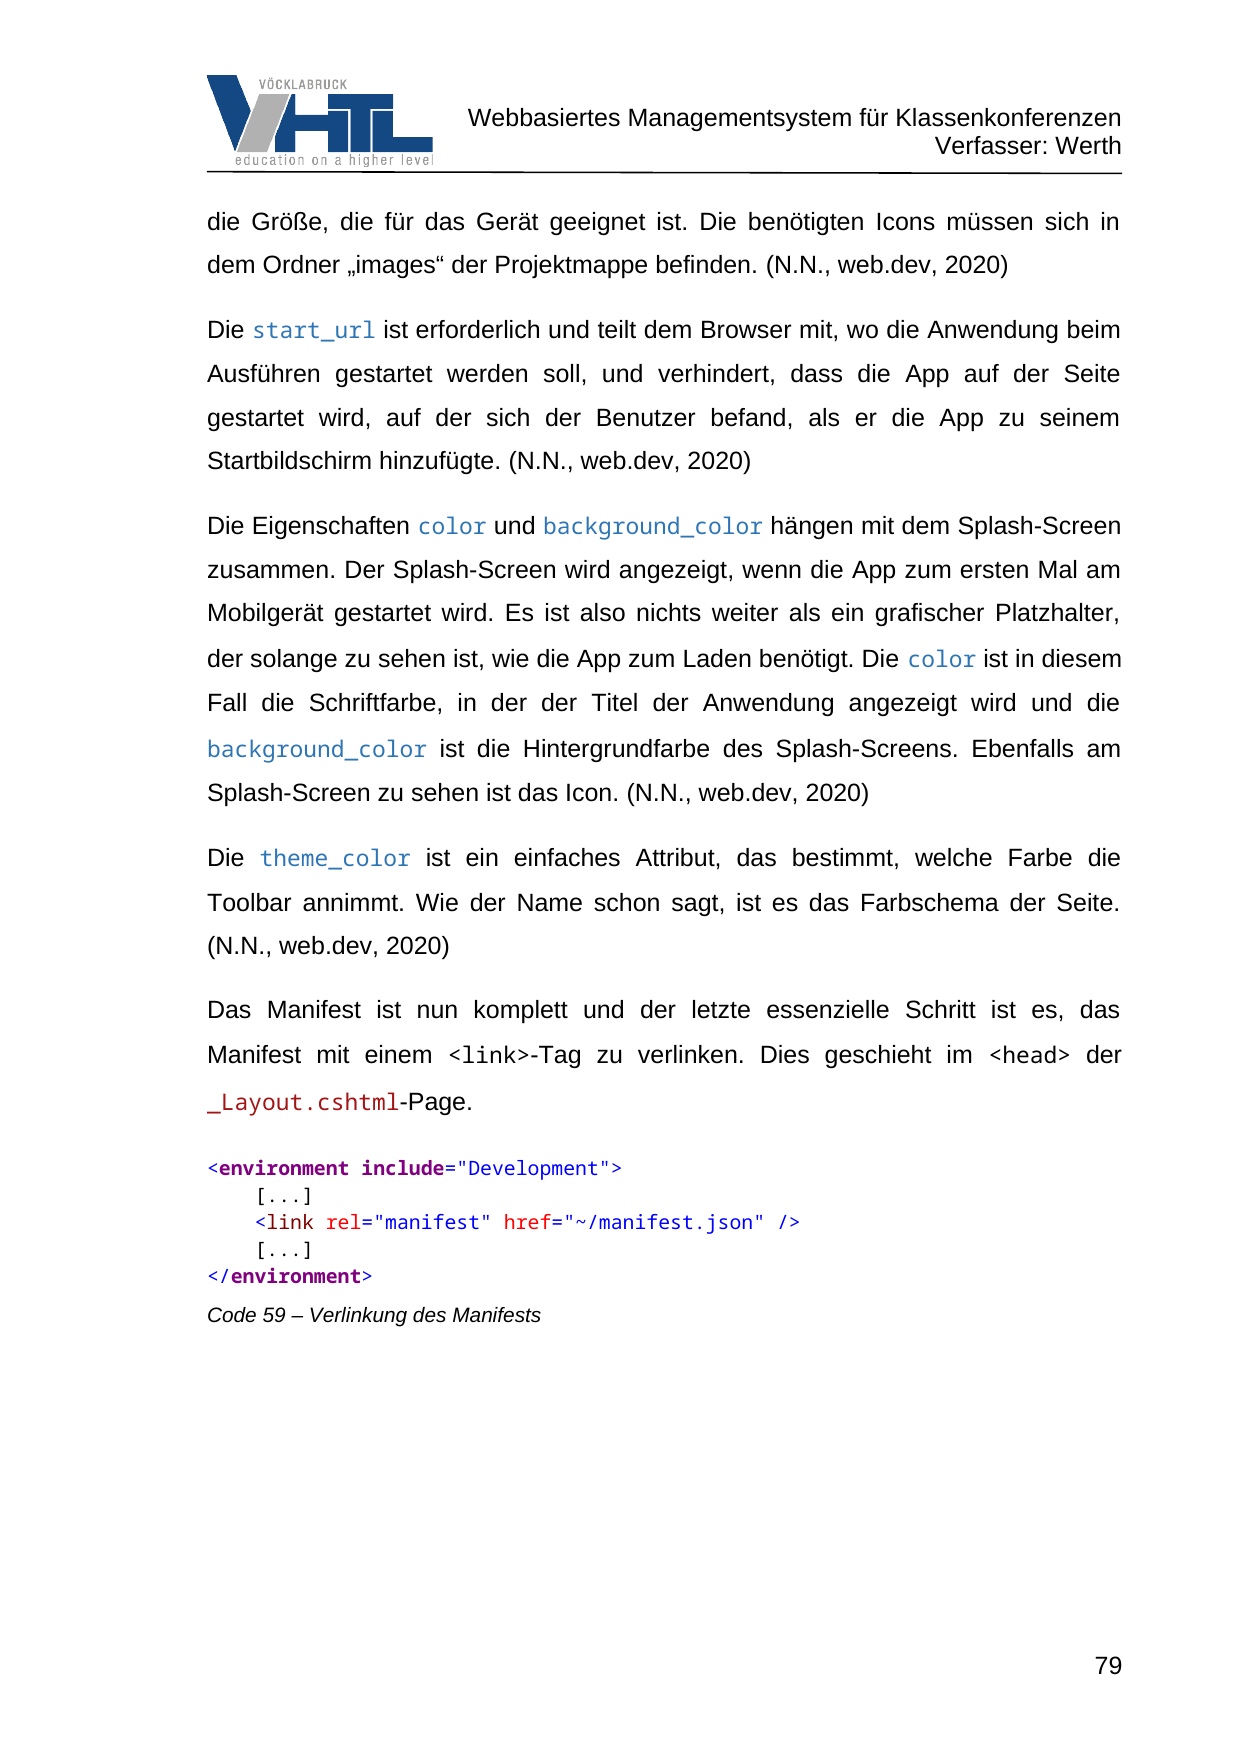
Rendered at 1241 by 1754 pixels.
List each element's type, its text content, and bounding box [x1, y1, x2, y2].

text Das Manifest ist nun komplett und der letzte essenzielle Schritt ist es, das Manifest mit einem <link>-Tag zu verlinken. Dies geschieht im <head> der _Layout.cshtml-Page. [207, 995, 1122, 1118]
text Die start_url ist erforderlich und teilt dem Browser mit, wo die Anwendung beim Ausführen gestartet werden soll, und verhindert, dass die App auf der Seite gestartet wird, auf der sich der Benutzer befand, als er die App zu seinem Startbildschirm hinzufügte. [207, 314, 1122, 474]
text [...] [207, 1181, 1122, 1208]
text Die Eigenschaften color und background_color hängen mit dem Splash-Screen zusammen. Der Splash-Screen wird angezeigt, wenn die App zum ersten Mal am Mobilgerät gestartet wird. Es ist also nichts weiter als ein grafischer Platzhalter, der solange zu sehen ist, wie die App zum Laden benötigt. Die color ist in diesem Fall die Schriftfarbe, in der der Titel der Anwendung angezeigt wird und die background_color ist die Hintergrundfarbe des Splash-Screens. Ebenfalls am Splash-Screen zu sehen ist das Icon. [207, 510, 1122, 807]
text [...] [207, 1235, 1122, 1262]
text <environment include="Development"> [207, 1154, 1122, 1181]
text <link rel="manifest" href="~/manifest.json" /> [207, 1208, 1122, 1235]
text </environment> [207, 1262, 1122, 1289]
text Code 59 – Verlinkung des Manifests [207, 1302, 1122, 1326]
text Die theme_color ist ein einfaches Attribut, das bestimmt, welche Farbe die Toolbar annimmt. Wie der Name schon sagt, ist es das Farbschema der Seite. [207, 842, 1122, 960]
picture [206, 75, 433, 167]
